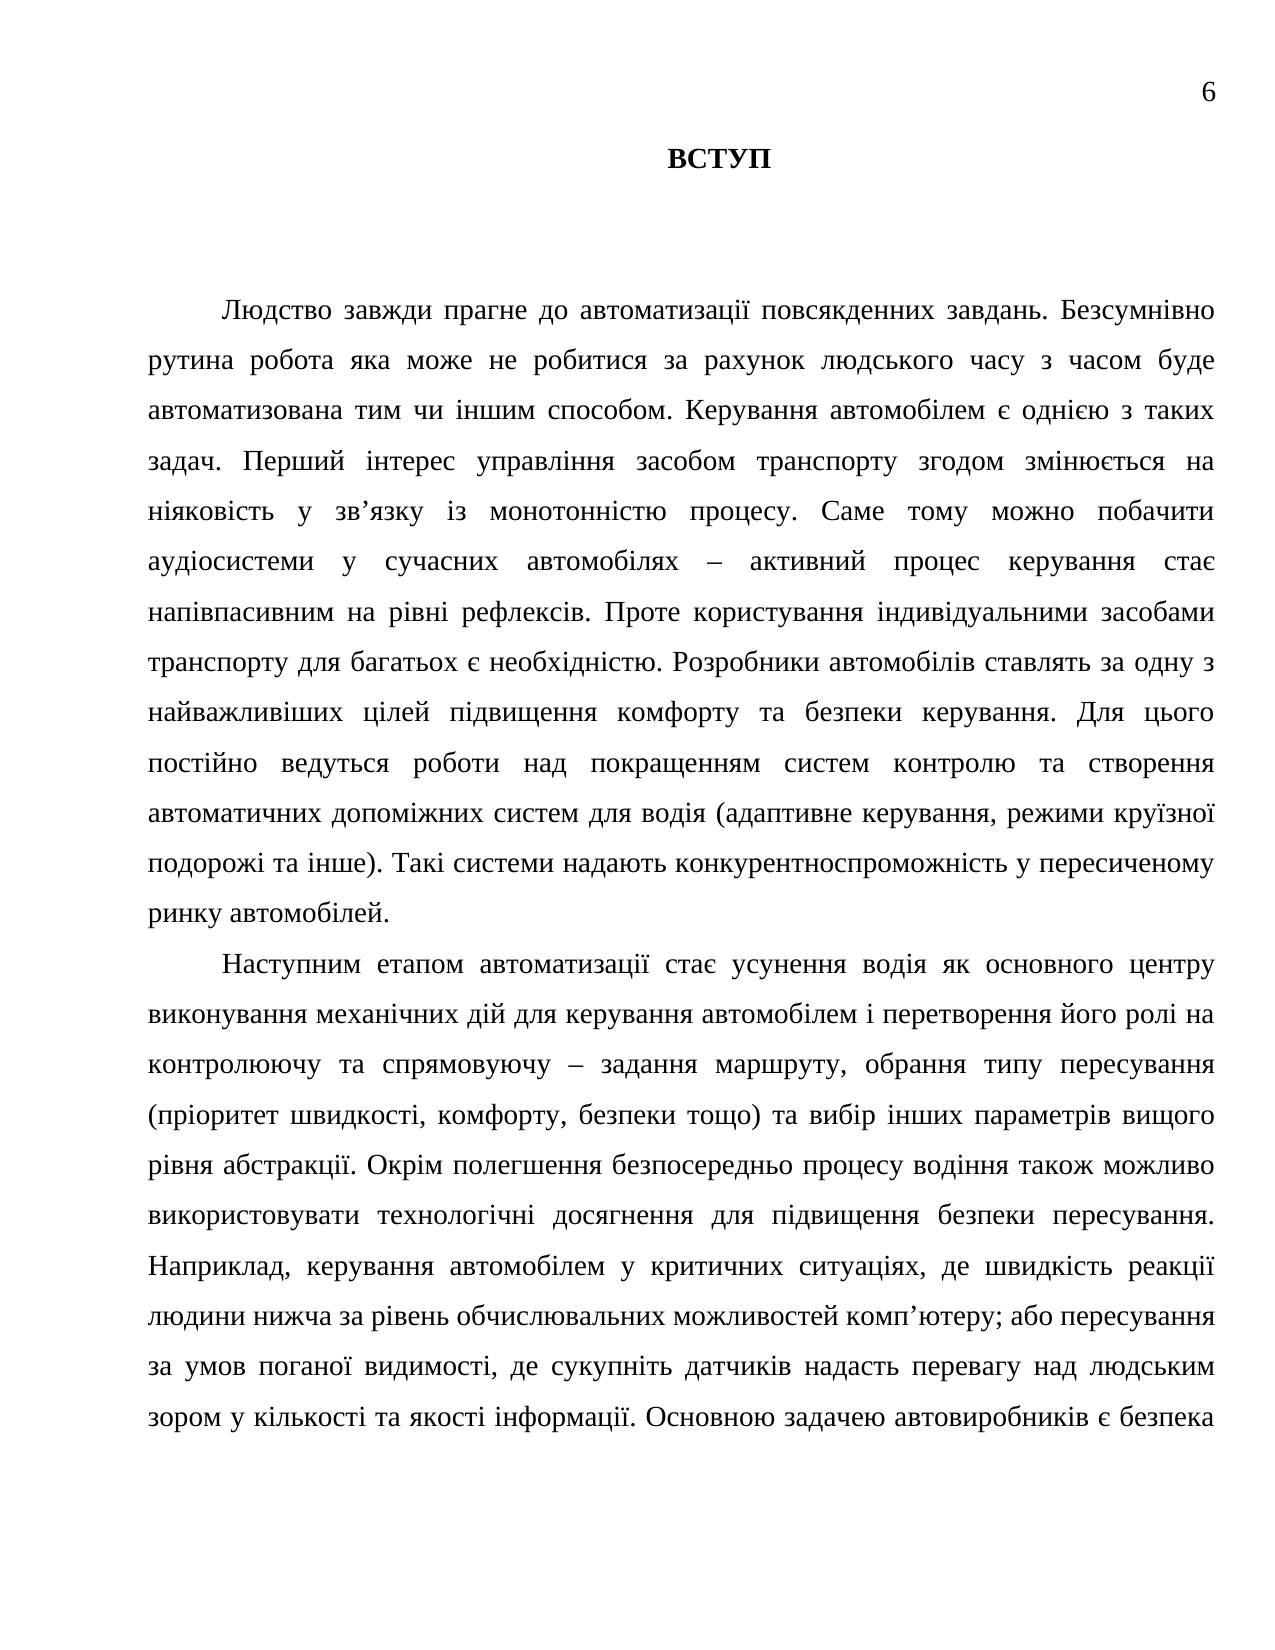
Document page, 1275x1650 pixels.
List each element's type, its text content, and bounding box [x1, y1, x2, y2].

subtitle ВСТУП [148, 141, 1216, 174]
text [148, 946, 1216, 1432]
text Людство завжди прагне до автоматизації повсякденних завдань. Безсумнівно рутина робота яка може не робитися за рахунок людського часу з часом буде автоматизована тим чи іншим способом. Керування автомобілем є однією з таких задач. Перший інтерес управління засобом транспорту згодом змінюється на ніяковість у зв’язку із монотонністю процесу. Саме тому можно побачити аудіосистеми у сучасних автомобілях – активний процес керування стає напівпасивним на рівні рефлексів. Проте користування індивідуальними засобами транспорту для багатьох є необхідністю. Розробники автомобілів ставлять за одну з найважливіших цілей підвищення комфорту та безпеки керування. Для цього постійно ведуться роботи над покращенням систем контролю та створення автоматичних допоміжних систем для водія (адаптивне керування, режими круїзної подорожі та інше). Такі системи надають конкурентноспроможність у пересиченому ринку автомобілей. [148, 292, 1216, 929]
